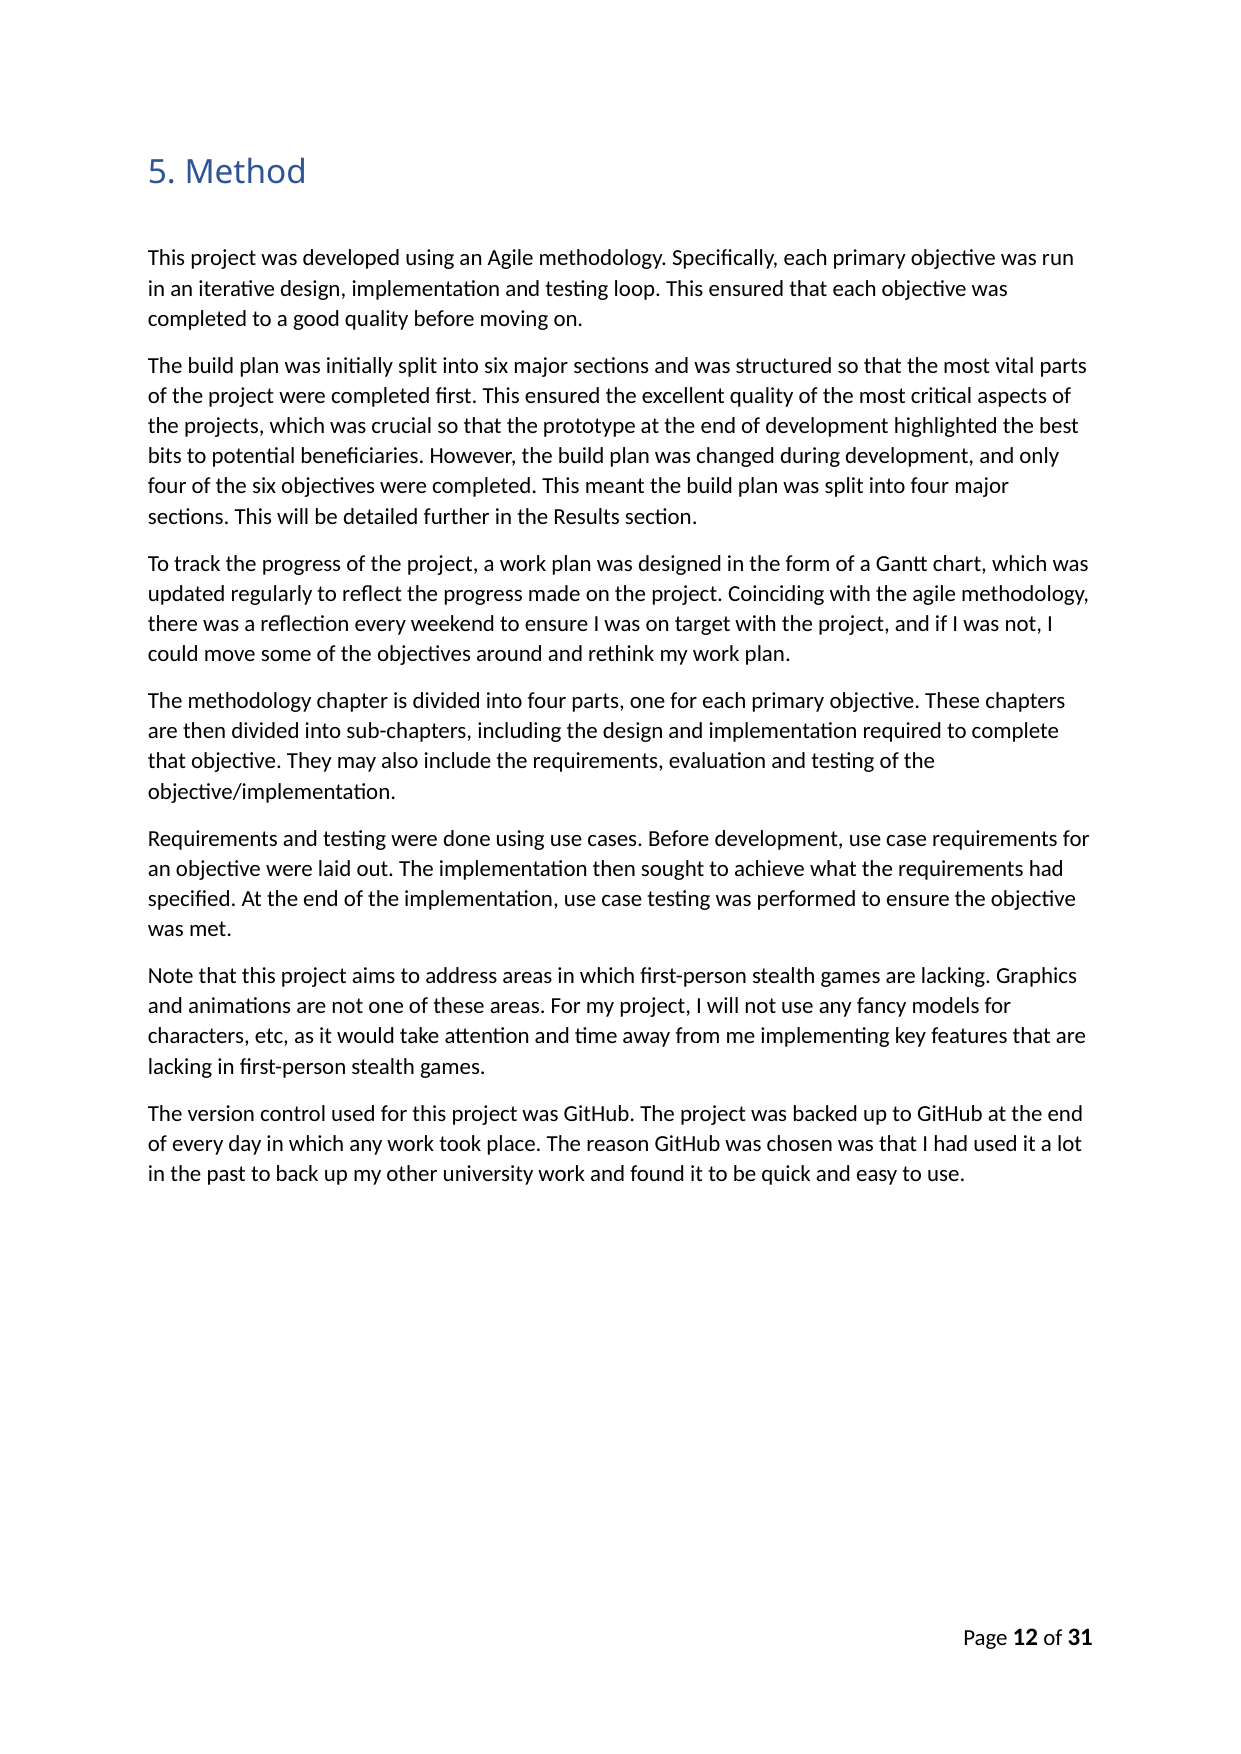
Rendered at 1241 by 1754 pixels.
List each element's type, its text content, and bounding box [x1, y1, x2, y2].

text The methodology chapter is divided into four parts, one for each primary objective. These chapters are then divided into sub-chapters, including the design and implementation required to complete that objective. They may also include the requirements, evaluation and testing of the objective/implementation. [148, 686, 1092, 805]
text The build plan was initially split into six major sections and was structured so that the most vital parts of the project were completed first. This ensured the excellent quality of the most critical aspects of the projects, which was crucial so that the prototype at the end of development highlighted the best bits to potential beneficiaries. However, the build plan was changed during development, and only four of the six objectives were completed. This meant the build plan was split into four major sections. This will be detailed further in the Results section. [148, 351, 1092, 530]
text Note that this project aims to address areas in which first-person stealth games are lacking. Graphics and animations are not one of these areas. For my project, I will not use any fancy models for characters, etc, as it would take attention and time away from me implementing key features that are lacking in first-person stealth games. [148, 961, 1092, 1080]
text This project was developed using an Agile methodology. Specifically, each primary objective was run in an iterative design, implementation and testing loop. This ensured that each objective was completed to a good quality before moving on. [148, 243, 1092, 332]
text The version control used for this project was GitHub. The project was backed up to GitHub at the end of every day in which any work took place. The reason GitHub was chosen was that I had used it a lot in the past to back up my other university work and found it to be quick and easy to use. [148, 1099, 1092, 1187]
subtitle 5. Method [148, 148, 1092, 193]
text Requirements and testing were done using use cases. Before development, use case requirements for an objective were laid out. The implementation then sought to achieve what the requirements had specified. At the end of the implementation, use case testing was performed to ensure the objective was met. [148, 824, 1092, 942]
text To track the progress of the project, a work plan was designed in the form of a Gantt chart, which was updated regularly to reflect the progress made on the project. Coinciding with the agile methodology, there was a reflection every weekend to ensure I was on target with the project, and if I was not, I could move some of the objectives around and rethink my work plan. [148, 549, 1092, 667]
